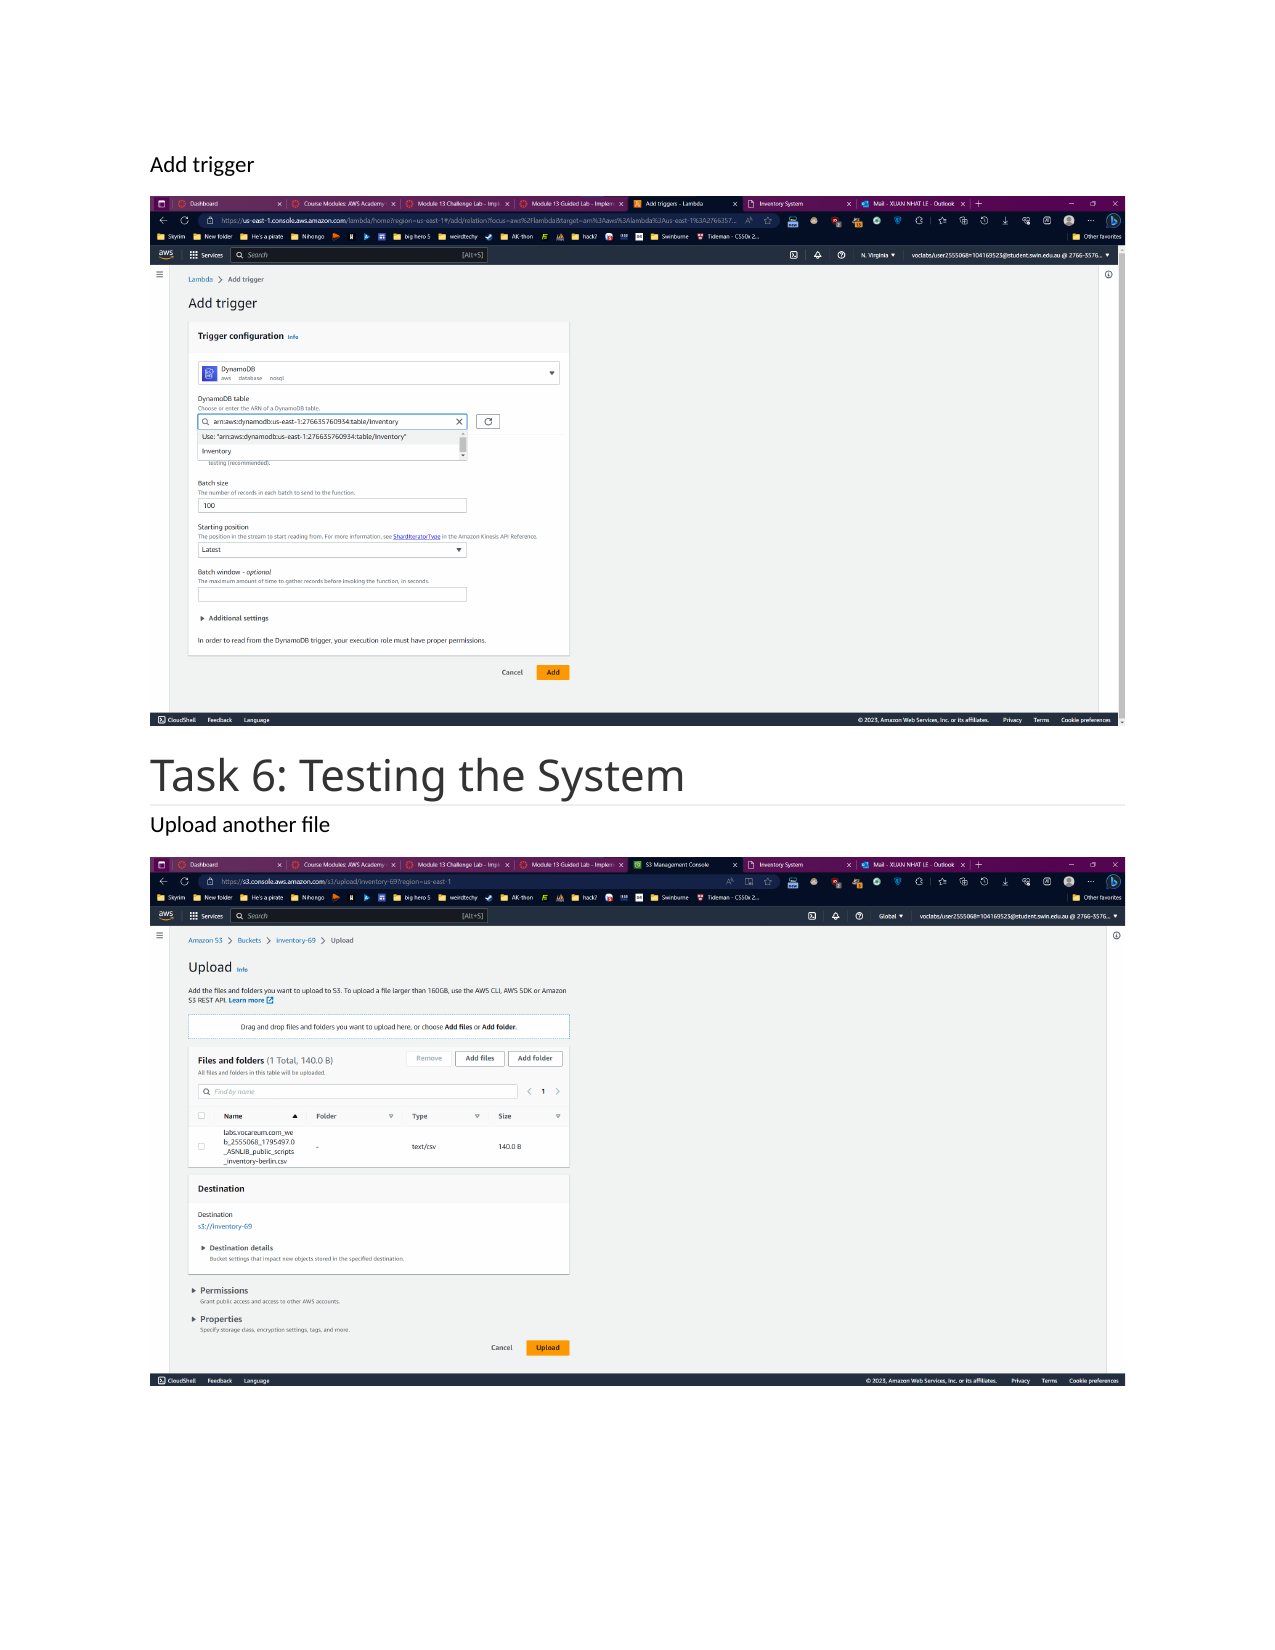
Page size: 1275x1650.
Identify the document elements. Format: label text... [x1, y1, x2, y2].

text Add trigger [150, 150, 1125, 178]
picture [150, 857, 1125, 1386]
subtitle Task 6: Testing the System [150, 745, 1125, 804]
text Upload another file [150, 811, 1125, 838]
picture [150, 196, 1125, 726]
